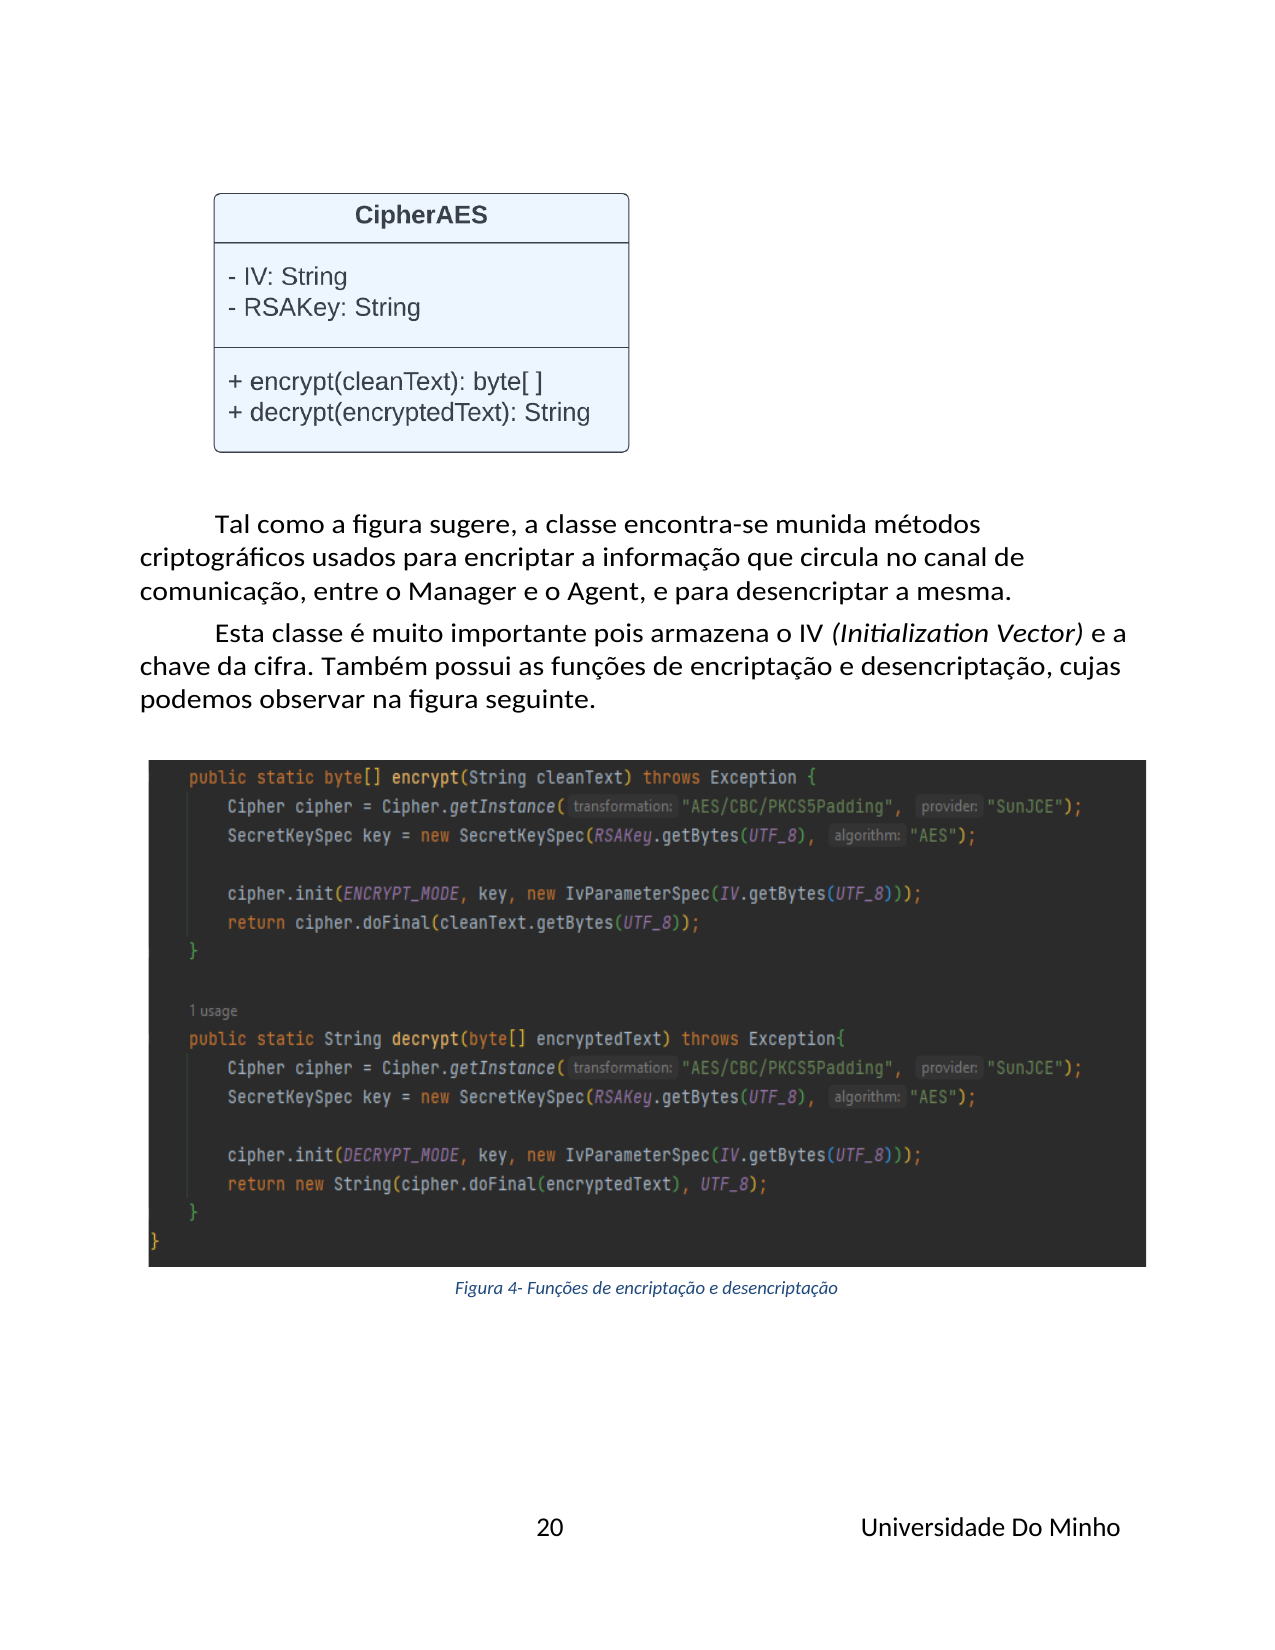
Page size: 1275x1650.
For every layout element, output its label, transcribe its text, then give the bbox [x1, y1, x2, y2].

picture [148, 760, 1147, 1267]
subtitle Esta classe é muito importante pois armazena o IV (Initialization Vector) e a chave da cifra. Também possui as funções de encriptação e desencriptação, cujas podemos observar na figura seguinte. [139, 616, 1137, 715]
subtitle Tal como a figura sugere, a classe encontra-se munida métodos criptográficos usados para encriptar a informação que circula no canal de comunicação, entre o Manager e o Agent, e para desencriptar a mesma. [139, 508, 1137, 607]
